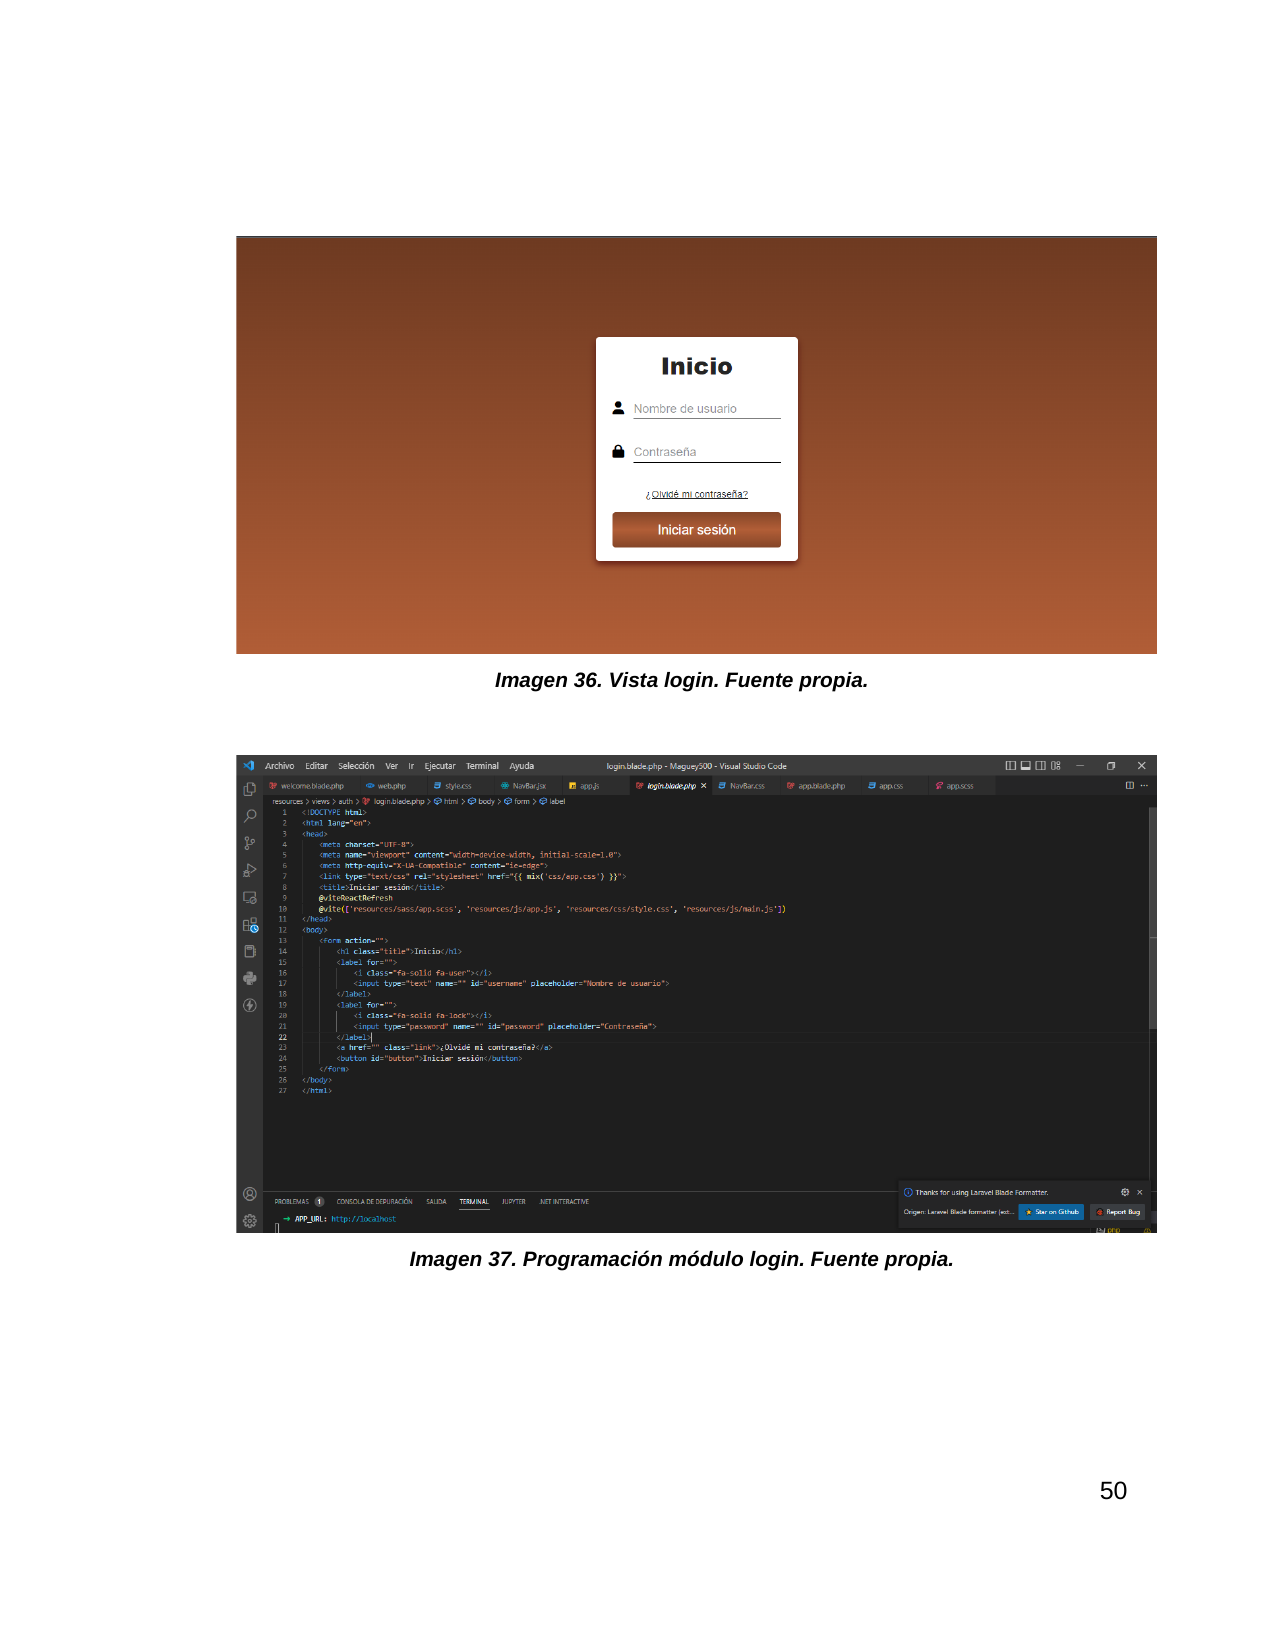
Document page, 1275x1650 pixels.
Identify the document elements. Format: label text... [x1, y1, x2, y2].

picture [236, 755, 1157, 1233]
text Imagen 36. Vista login. Fuente propia. [236, 668, 1127, 692]
text Imagen 37. Programación módulo login. Fuente propia. [236, 1247, 1127, 1271]
picture [236, 236, 1157, 654]
